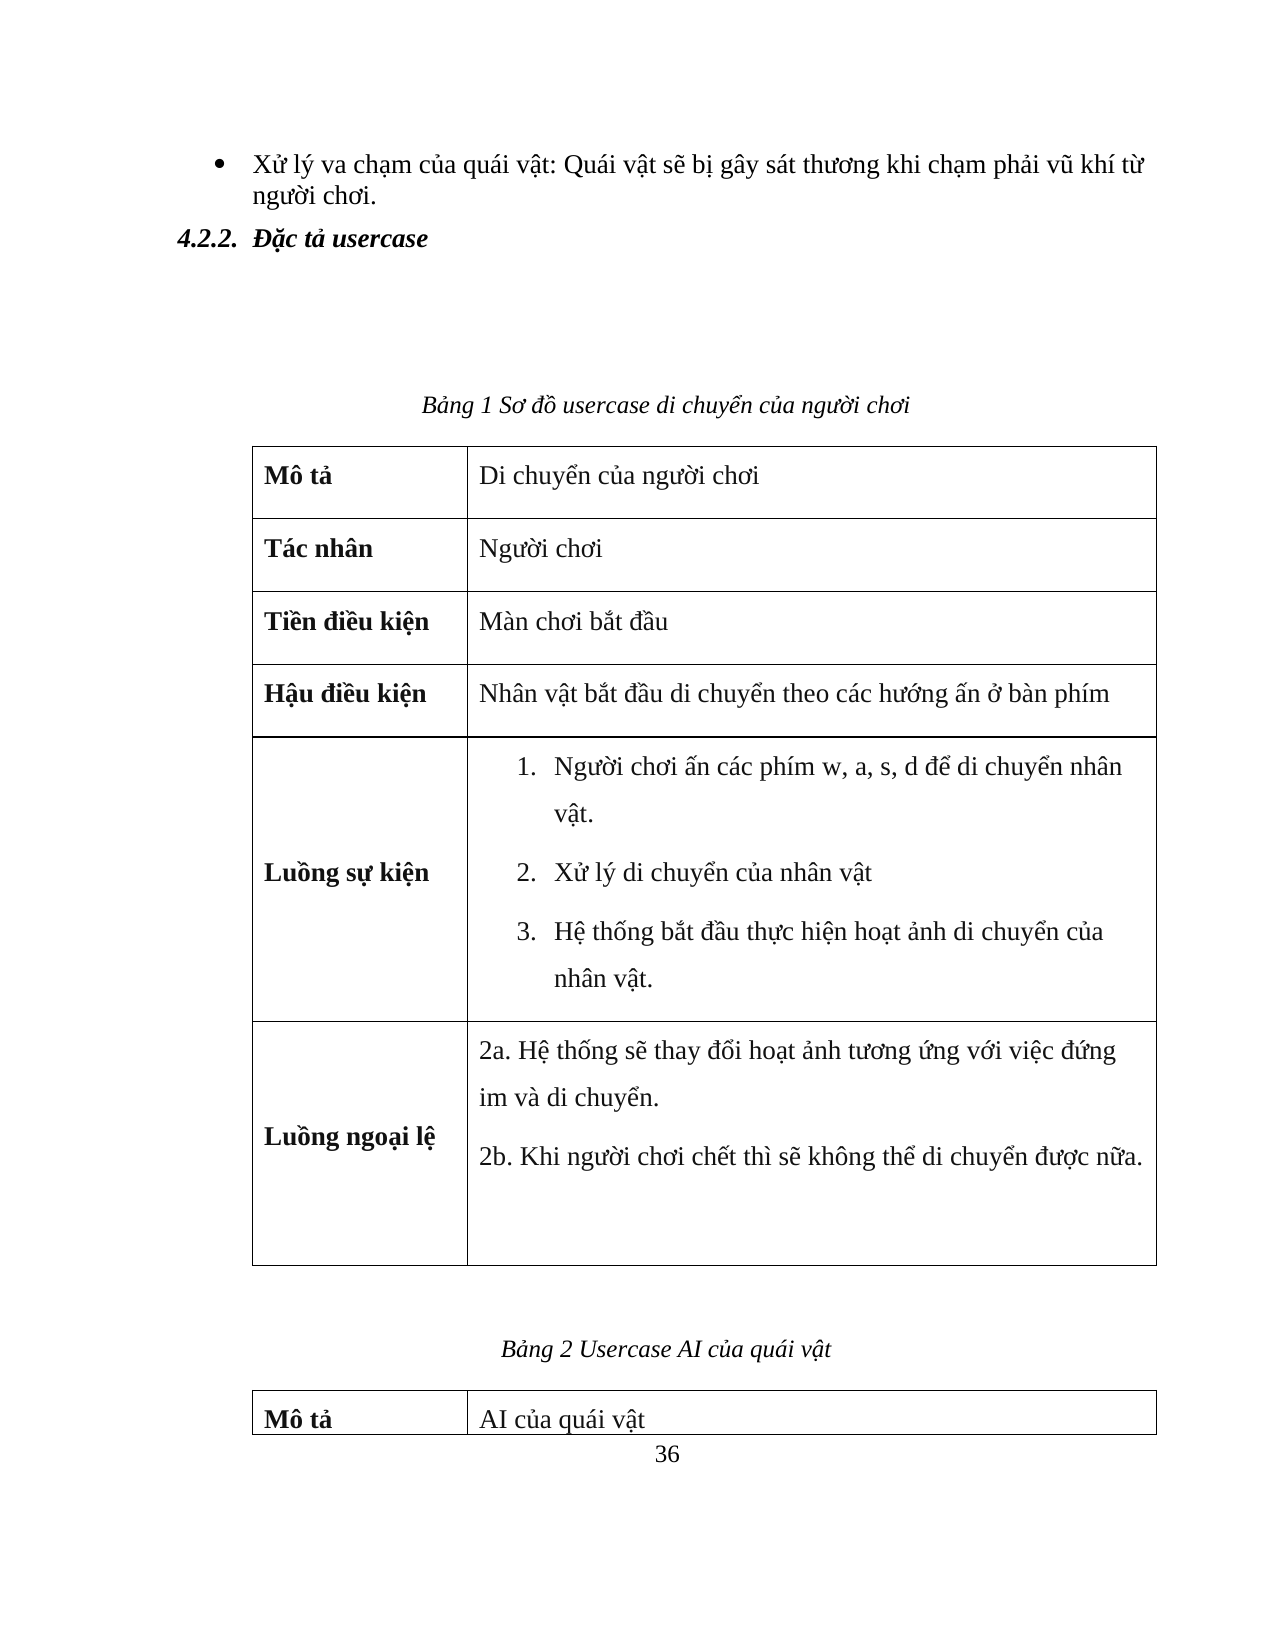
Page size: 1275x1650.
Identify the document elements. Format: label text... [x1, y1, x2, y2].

table_cell 2a. Hệ thống sẽ thay đổi hoạt ảnh tương ứng với việc đứng im và di chuyển. 2b. Khi người chơi chết thì sẽ không thể di chuyển được nữa. [468, 1022, 1156, 1265]
table_header Di chuyển của người chơi [468, 447, 1156, 518]
table_cell Luồng ngoại lệ [253, 1022, 467, 1265]
table_cell Người chơi ấn các phím w, a, s, d để di chuyển nhân vật. Xử lý di chuyển của nhân vật Hệ thống bắt đầu thực hiện hoạt ảnh di chuyển của nhân vật. [468, 738, 1156, 1021]
table_cell Tiền điều kiện [253, 592, 467, 664]
text Bảng 1 Sơ đồ usercase di chuyển của người chơi [177, 390, 1157, 419]
table_cell Hậu điều kiện [253, 665, 467, 736]
table_cell Màn chơi bắt đầu [468, 592, 1156, 664]
table_cell Luồng sự kiện [253, 738, 467, 1021]
table_cell Người chơi [468, 519, 1156, 591]
table_header Mô tả [253, 1391, 467, 1434]
table_header Mô tả [253, 447, 467, 518]
subtitle Đặc tả usercase [177, 223, 1157, 254]
table_cell Nhân vật bắt đầu di chuyển theo các hướng ấn ở bàn phím [468, 665, 1156, 736]
table_cell Tác nhân [253, 519, 467, 591]
table_header AI của quái vật [468, 1391, 1156, 1434]
list Xử lý va chạm của quái vật: Quái vật sẽ bị gây sát thương khi chạm phải vũ khí từ người chơi. [215, 148, 1157, 210]
text Bảng 2 Usercase AI của quái vật [177, 1334, 1157, 1363]
